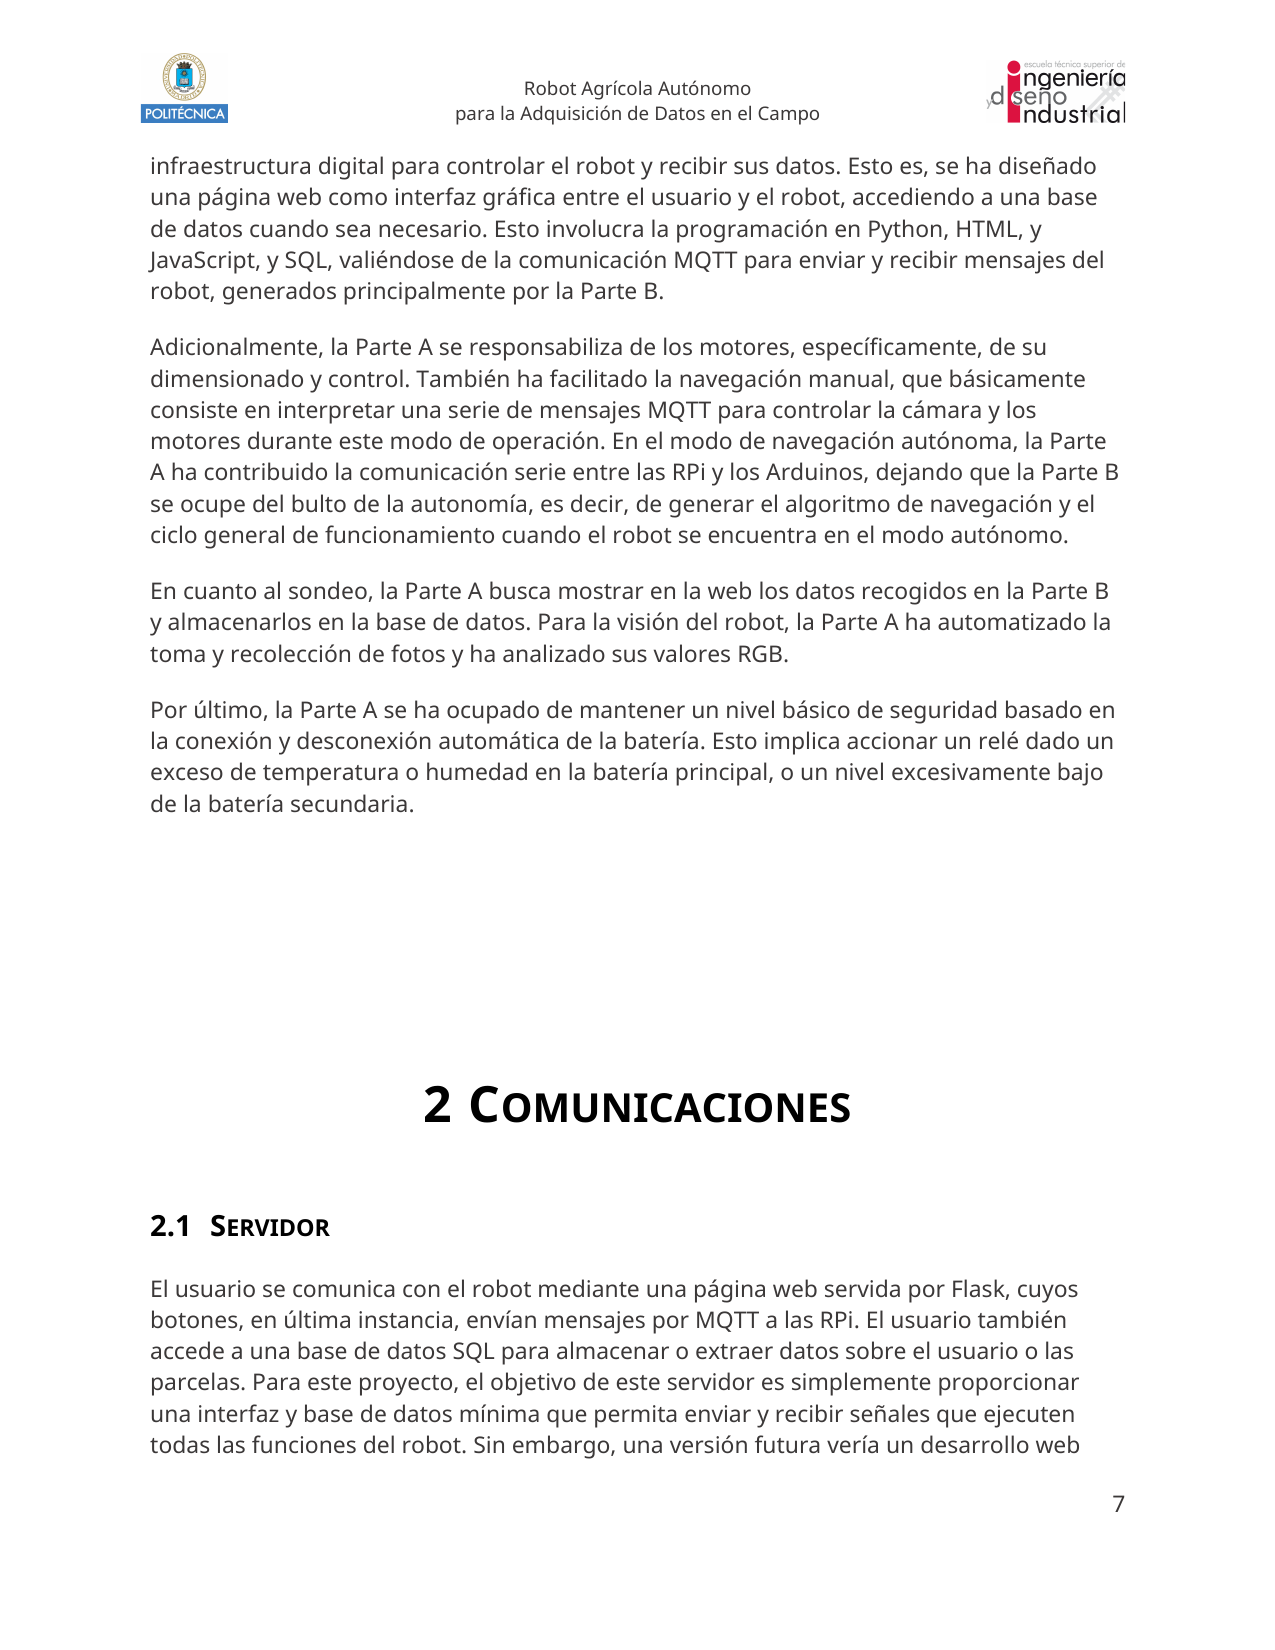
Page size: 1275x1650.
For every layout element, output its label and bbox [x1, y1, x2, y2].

picture [986, 60, 1125, 123]
picture [140, 53, 228, 123]
